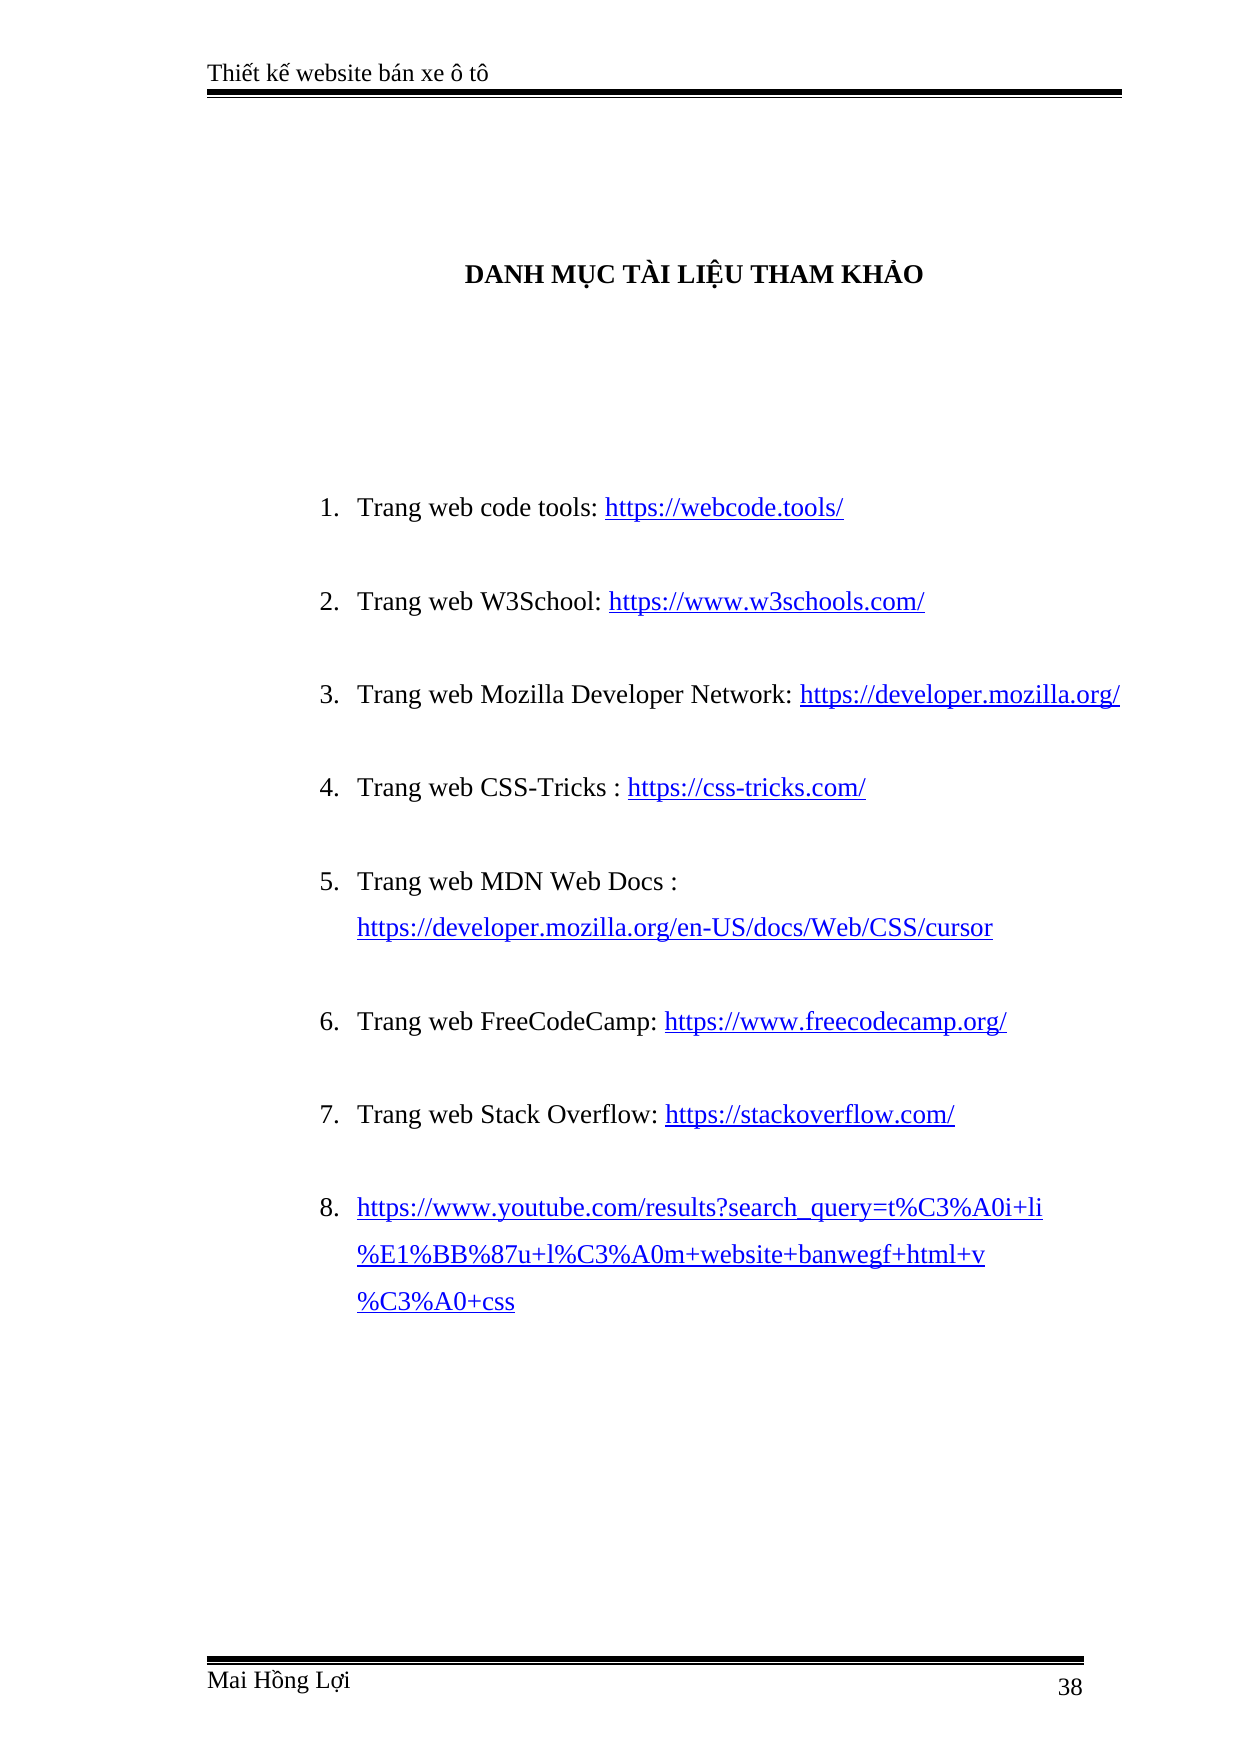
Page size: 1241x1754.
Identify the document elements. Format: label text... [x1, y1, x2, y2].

list Trang web FreeCodeCamp: https://www.freecodecamp.org/ [319, 1005, 1122, 1036]
list Trang web CSS-Tricks : https://css-tricks.com/ [319, 771, 1122, 803]
list https://www.youtube.com/results?search_query=t%C3%A0i+li%E1%BB%87u+l%C3%A0m+website+banwegf+html+v%C3%A0+css [319, 1191, 1122, 1316]
list Trang web code tools: https://webcode.tools/ [319, 491, 1122, 523]
subtitle DANH MỤC TÀI LIỆU THAM KHẢO [267, 258, 1122, 289]
list Trang web Stack Overflow: https://stackoverflow.com/ [319, 1098, 1122, 1129]
list Trang web MDN Web Docs : https://developer.mozilla.org/en-US/docs/Web/CSS/cursor [319, 865, 1122, 943]
list Trang web Mozilla Developer Network: https://developer.mozilla.org/ [319, 678, 1122, 709]
list Trang web W3School: https://www.w3schools.com/ [319, 585, 1122, 616]
